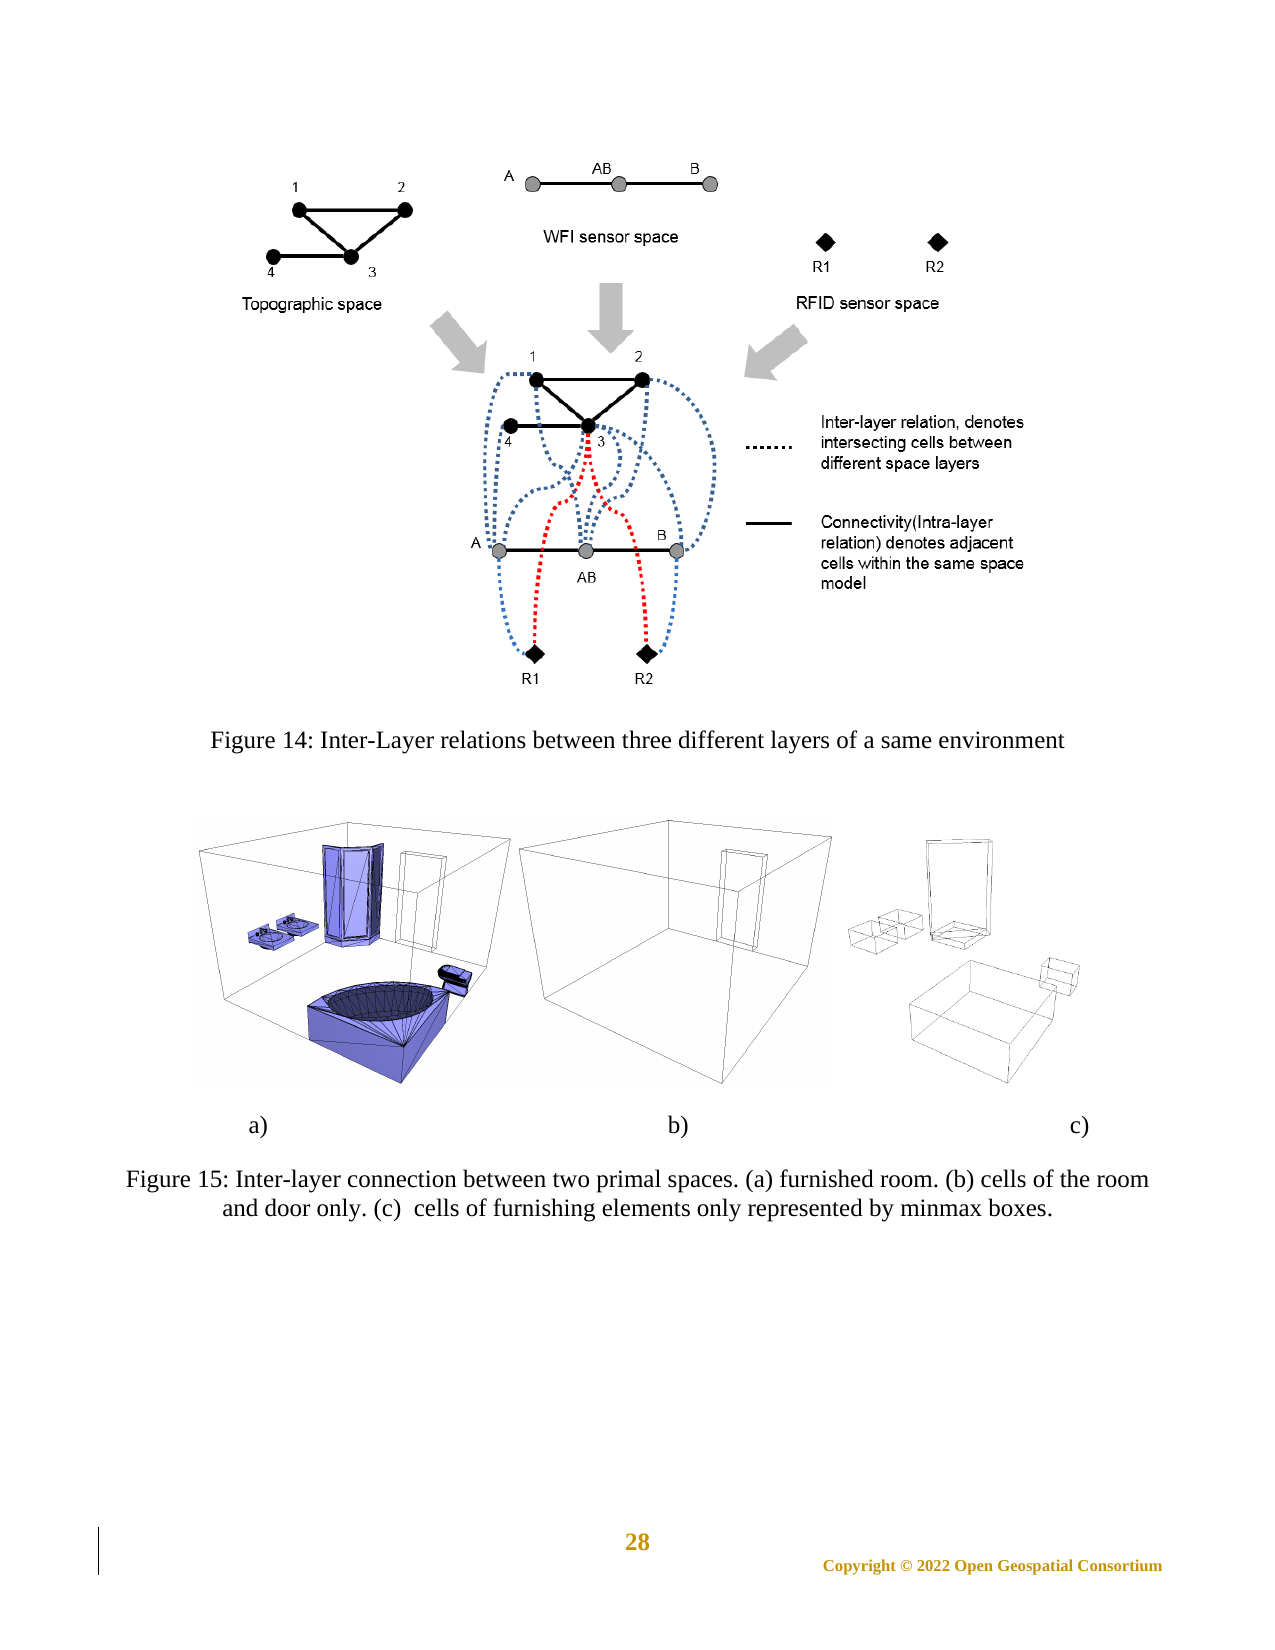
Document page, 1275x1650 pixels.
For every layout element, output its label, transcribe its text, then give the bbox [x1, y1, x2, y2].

picture [846, 833, 1082, 1086]
text Figure 15: Inter-layer connection between two primal spaces. (a) furnished room. (b) cells of the room and door only. (c) cells of furnishing elements only represented by minmax boxes. [112, 1164, 1162, 1222]
text a) b) c) [112, 1110, 1162, 1139]
picture [193, 820, 834, 1086]
text Figure 14: Inter-Layer relations between three different layers of a same environment [112, 725, 1162, 754]
picture [219, 150, 1056, 701]
